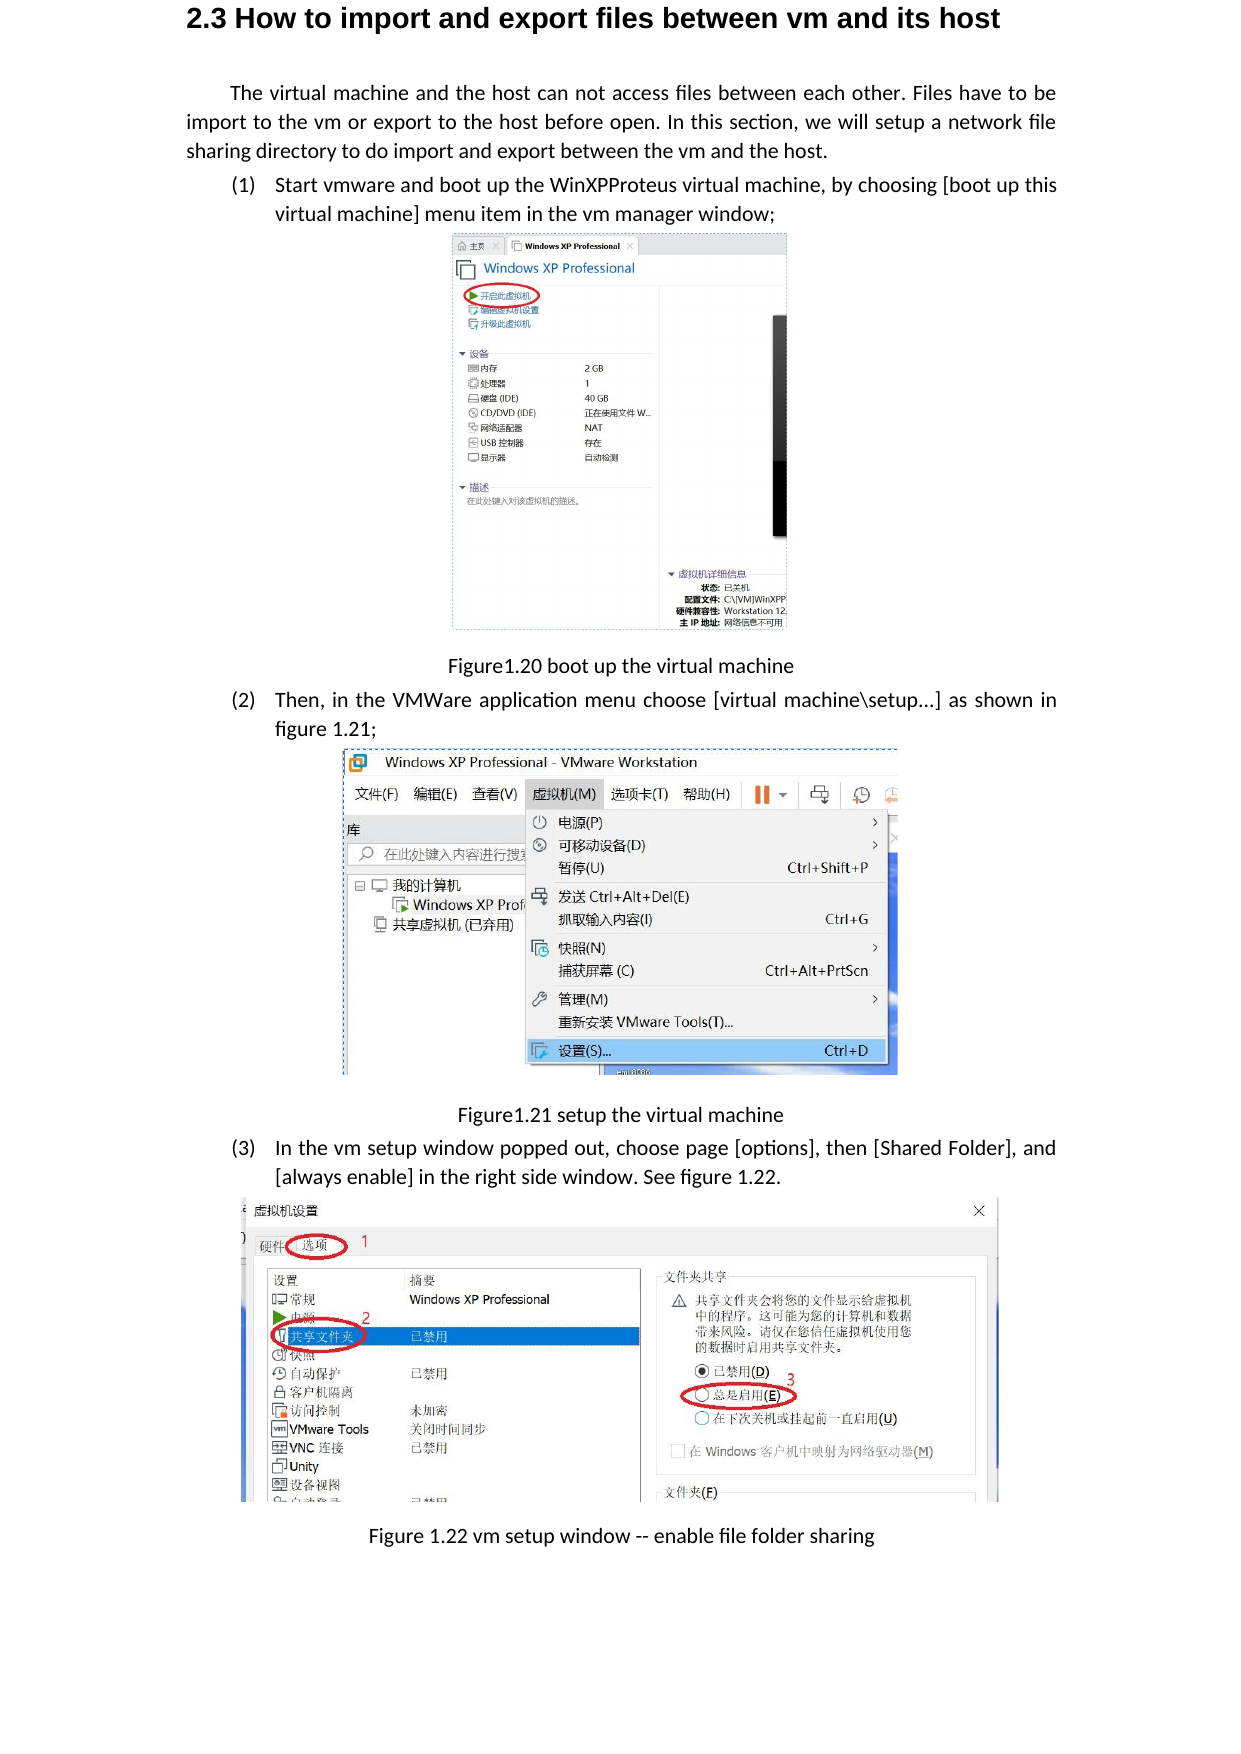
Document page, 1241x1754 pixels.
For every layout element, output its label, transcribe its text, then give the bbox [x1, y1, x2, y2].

picture [342, 748, 898, 1075]
list Then, in the VMWare application menu choose [virtual machine\setup...] as shown in figure 1.21; [231, 686, 1058, 742]
subtitle 2.3 How to import and export files between vm and its host [186, 1, 1062, 34]
list Start vmware and boot up the WinXPProteus virtual machine, by choosing [boot up this virtual machine] menu item in the vm manager window; [231, 171, 1058, 227]
picture [452, 233, 787, 630]
list In the vm setup window popped out, choose page [options], then [Shared Folder], and [always enable] in the right side window. See figure 1.22. [231, 1134, 1058, 1190]
text The virtual machine and the host can not access files between each other. Files have to be import to the vm or export to the host before open. In this section, we will setup a network file sharing directory to do import and export between the vm and the host. [186, 79, 1058, 164]
picture [241, 1197, 999, 1502]
text Figure 1.22 vm setup window -- enable file folder sharing [369, 1522, 1058, 1549]
text Figure1.21 setup the virtual machine [224, 1101, 1018, 1127]
text Figure1.20 boot up the virtual machine [224, 653, 1018, 679]
